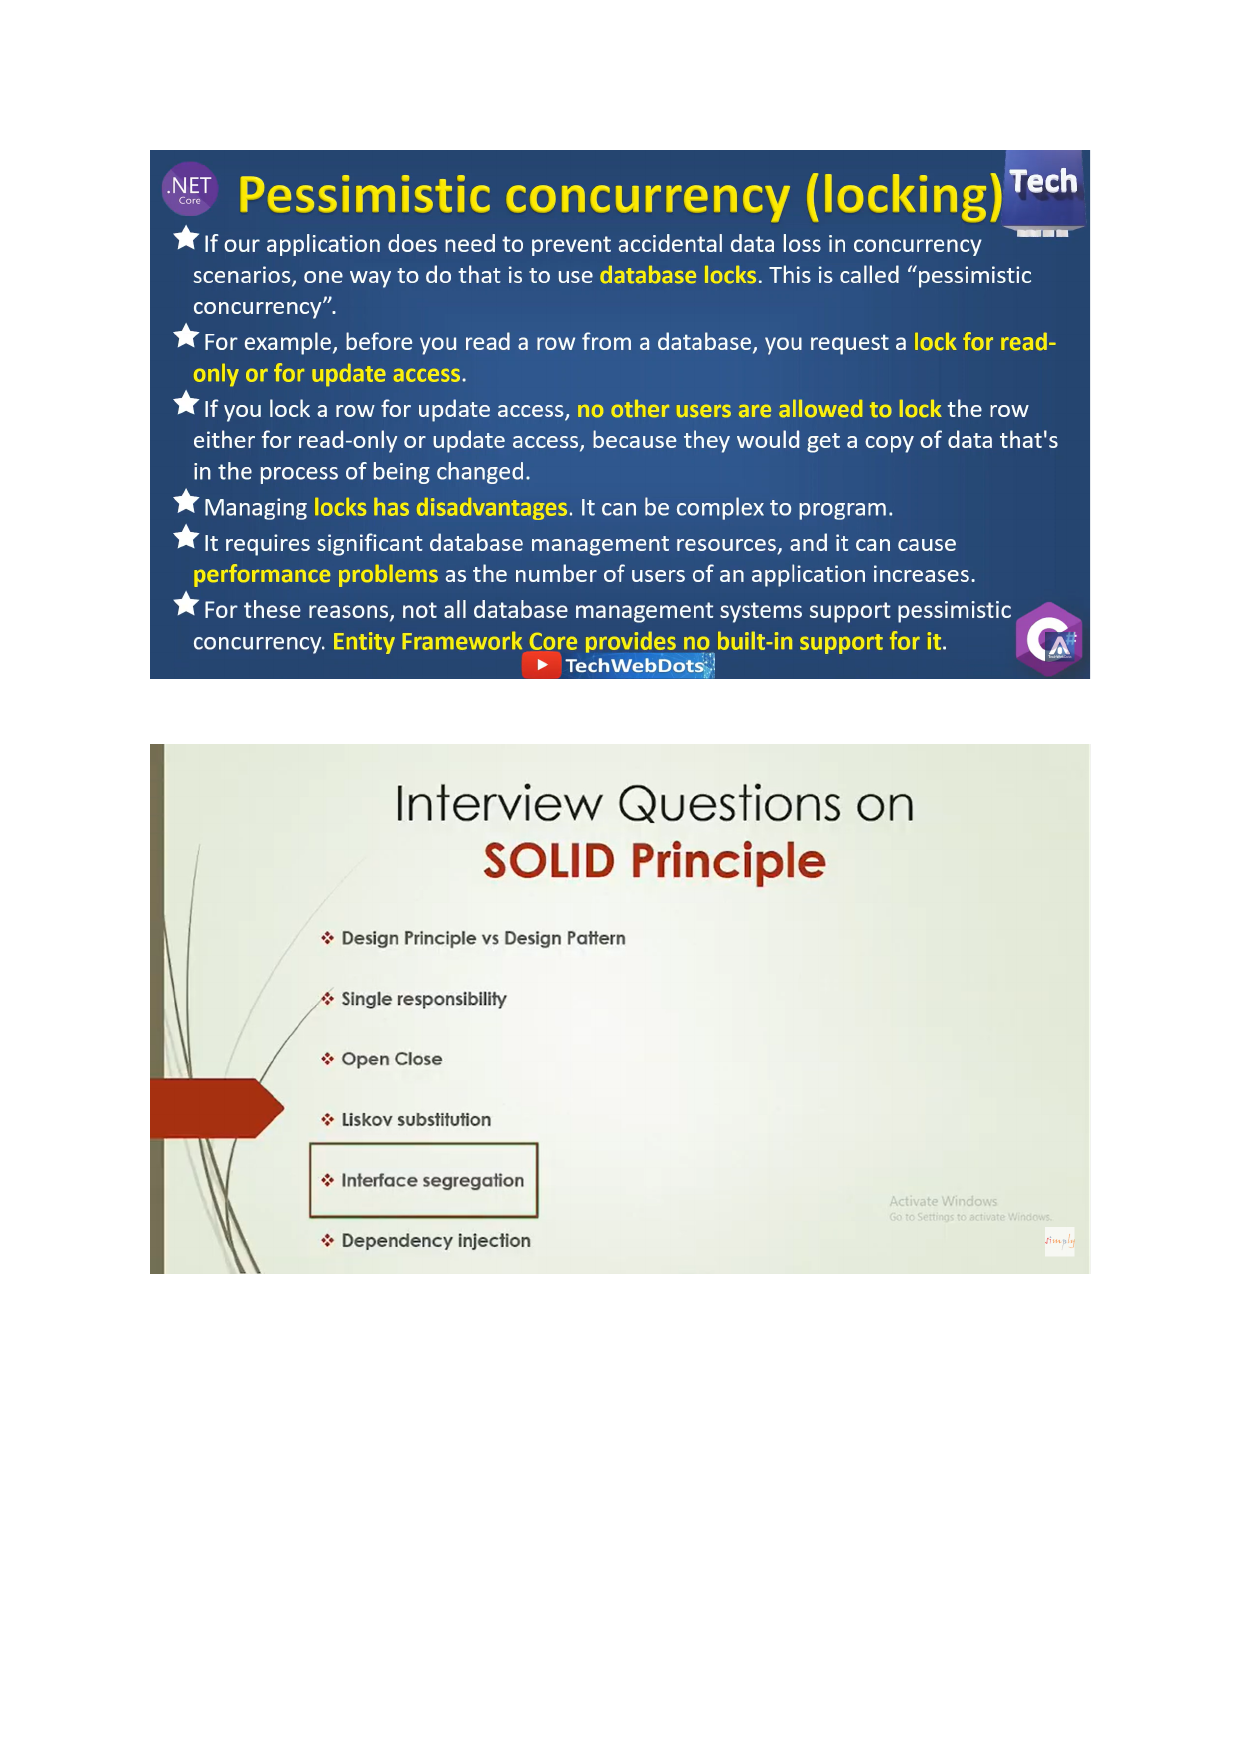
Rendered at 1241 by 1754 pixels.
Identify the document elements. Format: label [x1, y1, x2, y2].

picture [150, 150, 1091, 679]
picture [150, 744, 1091, 1274]
